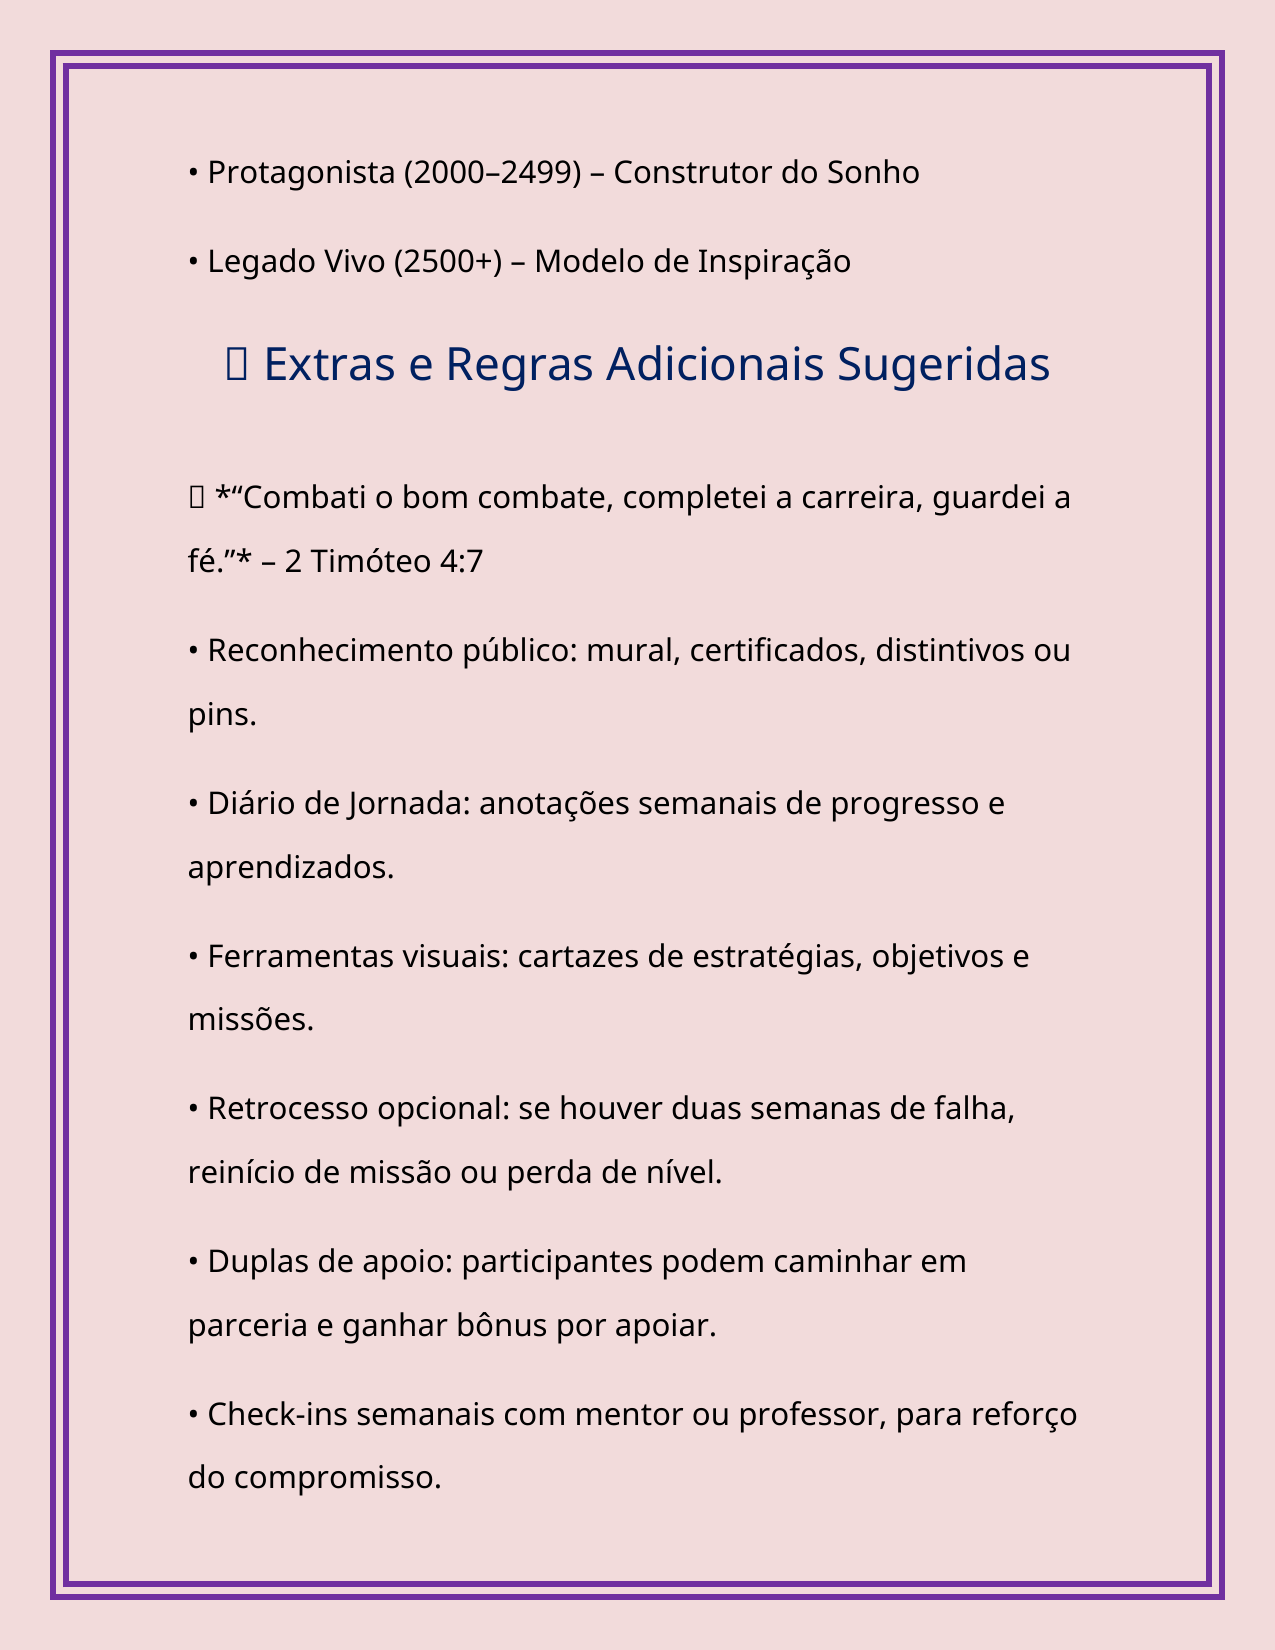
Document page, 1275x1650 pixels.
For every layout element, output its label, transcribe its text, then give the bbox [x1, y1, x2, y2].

text 📖 *“Combati o bom combate, completei a carreira, guardei a fé.”* – 2 Timóteo 4:7 [187, 475, 1087, 582]
text • Protagonista (2000–2499) – Construtor do Sonho [187, 150, 1087, 193]
text • Duplas de apoio: participantes podem caminhar em parceria e ganhar bônus por apoiar. [187, 1239, 1087, 1345]
text • Diário de Jornada: anotações semanais de progresso e aprendizados. [187, 781, 1087, 887]
text • Legado Vivo (2500+) – Modelo de Inspiração [187, 239, 1087, 281]
text • Retrocesso opcional: se houver duas semanas de falha, reinício de missão ou perda de nível. [187, 1086, 1087, 1193]
text • Ferramentas visuais: cartazes de estratégias, objetivos e missões. [187, 933, 1087, 1040]
subtitle 🎁 Extras e Regras Adicionais Sugeridas [187, 332, 1087, 394]
text • Reconhecimento público: mural, certificados, distintivos ou pins. [187, 628, 1087, 734]
text • Check-ins semanais com mentor ou professor, para reforço do compromisso. [187, 1392, 1087, 1498]
